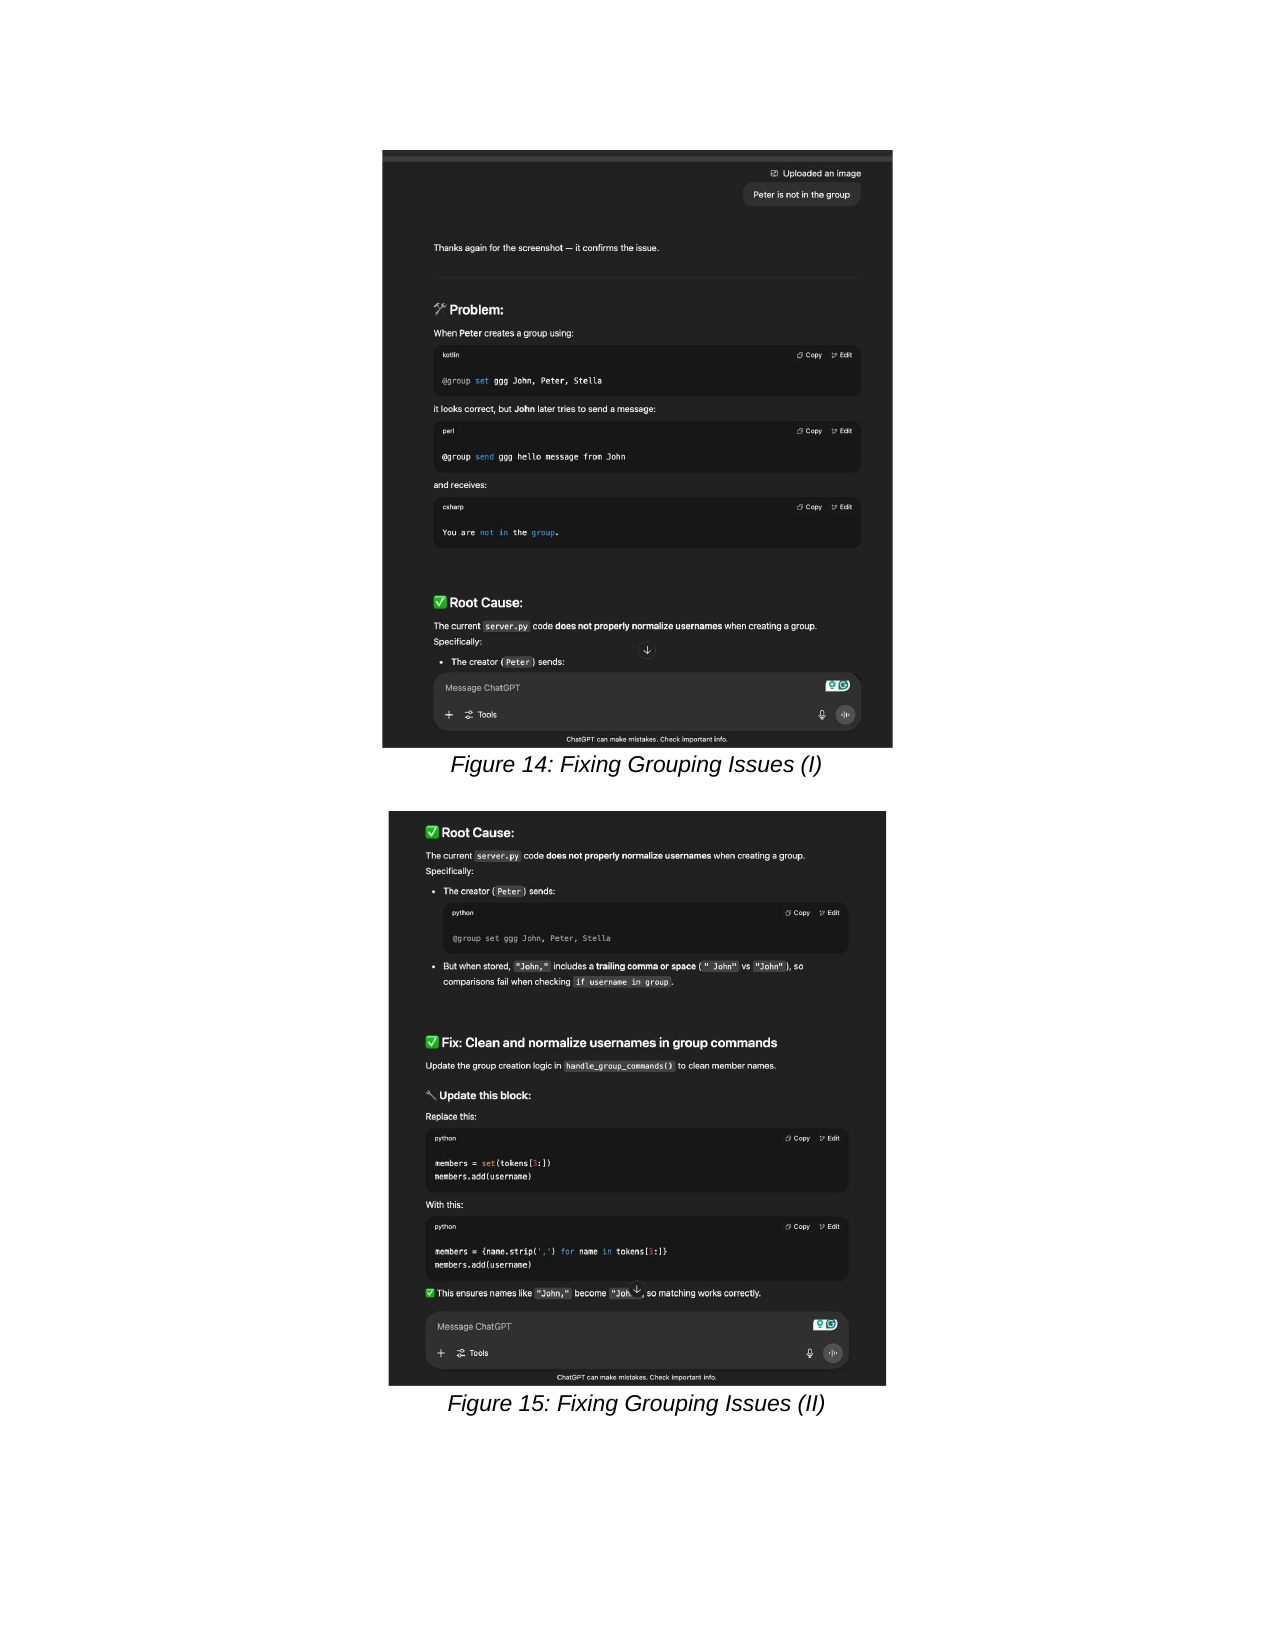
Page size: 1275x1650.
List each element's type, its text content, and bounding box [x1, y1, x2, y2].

text Figure 14: Fixing Grouping Issues (I) [150, 751, 1125, 778]
picture [388, 811, 887, 1386]
picture [382, 150, 893, 748]
text Figure 15: Fixing Grouping Issues (II) [150, 1389, 1125, 1416]
